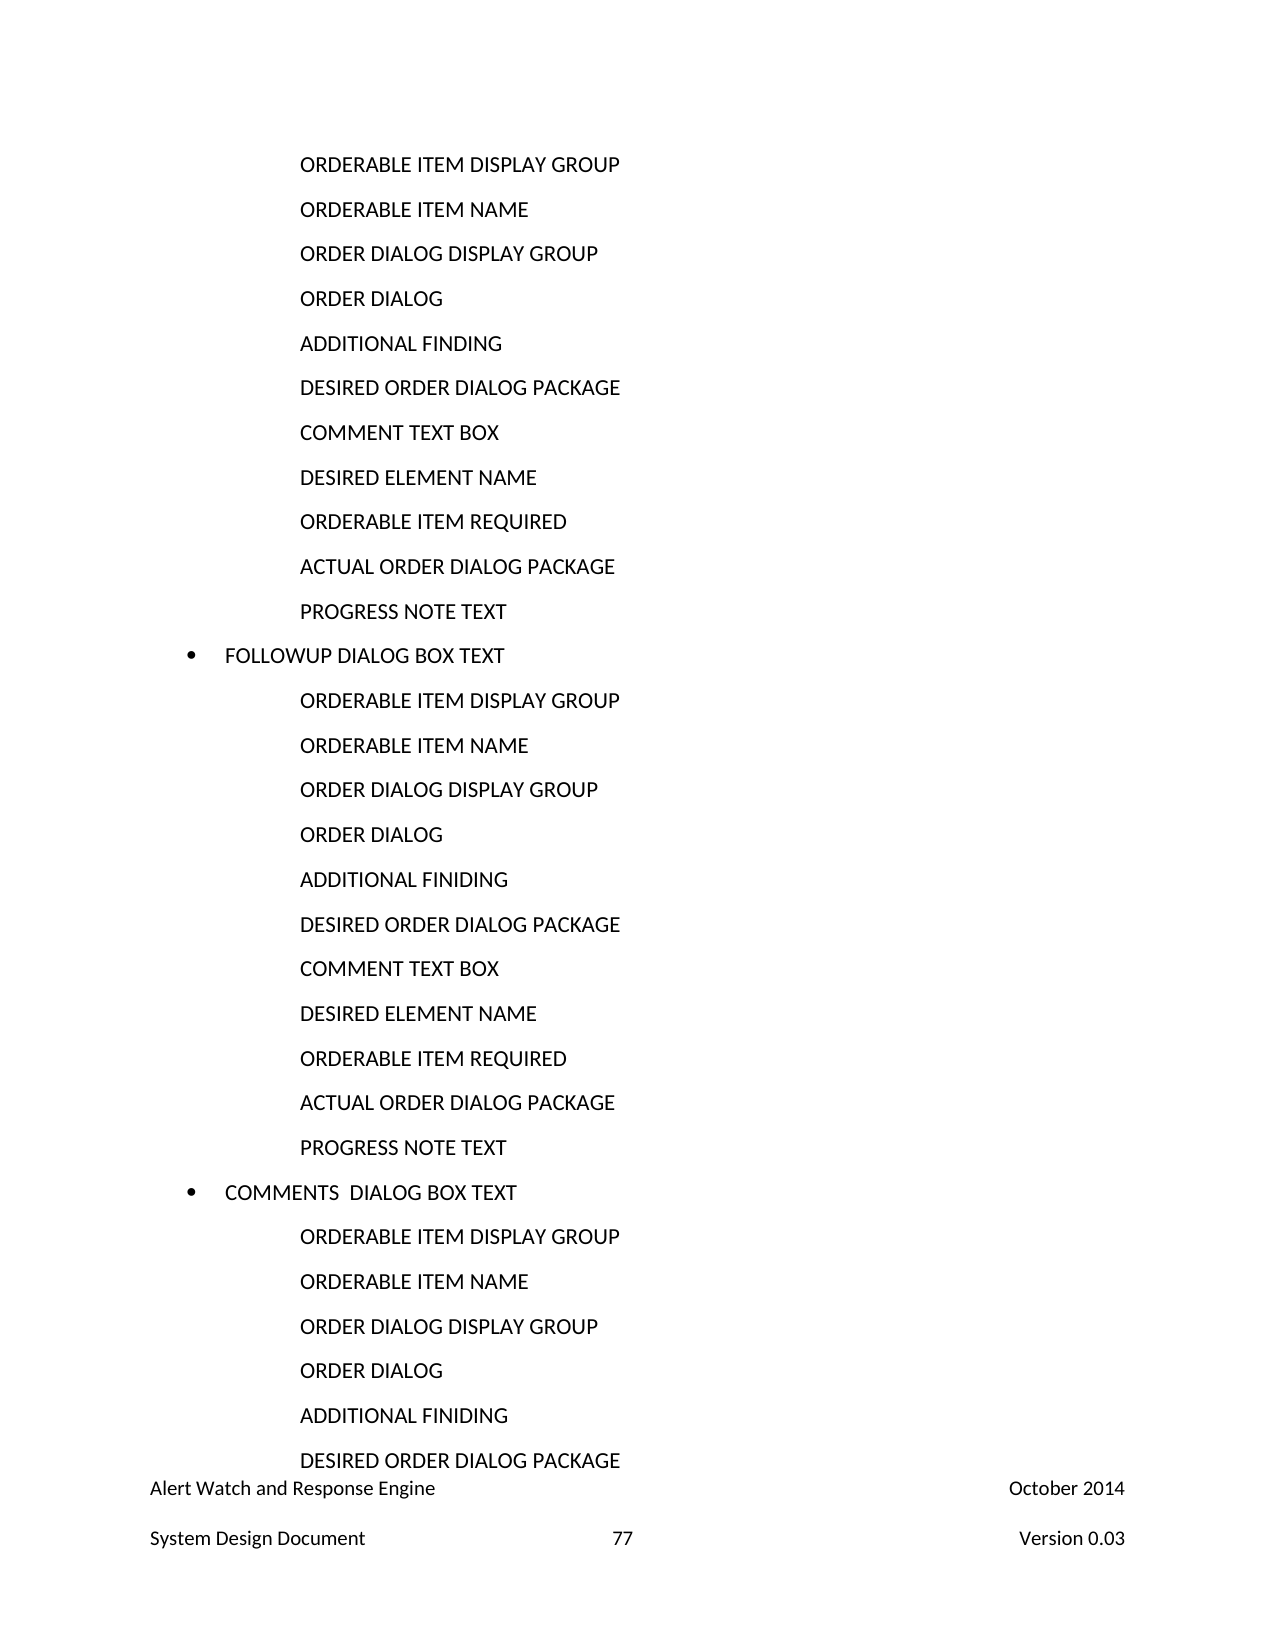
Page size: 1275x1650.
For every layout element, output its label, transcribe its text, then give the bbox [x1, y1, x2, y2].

text ADDITIONAL FINIDING [300, 1401, 1125, 1429]
text DESIRED ORDER DIALOG PACKAGE [300, 910, 1125, 938]
text ADDITIONAL FINDING [300, 329, 1125, 357]
text PROGRESS NOTE TEXT [300, 1133, 1125, 1161]
list COMMENTS DIALOG BOX TEXT [187, 1178, 1125, 1206]
text ORDERABLE ITEM REQUIRED [300, 1044, 1125, 1072]
text COMMENT TEXT BOX [300, 418, 1125, 446]
text ACTUAL ORDER DIALOG PACKAGE [300, 1088, 1125, 1116]
text ORDERABLE ITEM NAME [300, 731, 1125, 759]
text ORDERABLE ITEM DISPLAY GROUP [300, 686, 1125, 714]
text ORDER DIALOG DISPLAY GROUP [300, 239, 1125, 267]
text ORDERABLE ITEM REQUIRED [300, 507, 1125, 536]
text ORDERABLE ITEM DISPLAY GROUP [300, 150, 1125, 178]
text DESIRED ORDER DIALOG PACKAGE [300, 373, 1125, 401]
list FOLLOWUP DIALOG BOX TEXT [187, 642, 1125, 669]
text ORDER DIALOG DISPLAY GROUP [300, 776, 1125, 804]
text ORDER DIALOG [300, 1357, 1125, 1384]
text ORDERABLE ITEM DISPLAY GROUP [300, 1222, 1125, 1251]
text COMMENT TEXT BOX [300, 954, 1125, 982]
text DESIRED ORDER DIALOG PACKAGE [300, 1446, 1125, 1474]
text ACTUAL ORDER DIALOG PACKAGE [300, 552, 1125, 580]
text PROGRESS NOTE TEXT [300, 597, 1125, 625]
text DESIRED ELEMENT NAME [300, 999, 1125, 1027]
text DESIRED ELEMENT NAME [300, 463, 1125, 491]
text ORDER DIALOG [300, 284, 1125, 312]
text ORDERABLE ITEM NAME [300, 195, 1125, 223]
text ORDER DIALOG [300, 820, 1125, 848]
text ADDITIONAL FINIDING [300, 865, 1125, 893]
text ORDERABLE ITEM NAME [300, 1267, 1125, 1295]
text ORDER DIALOG DISPLAY GROUP [300, 1312, 1125, 1340]
